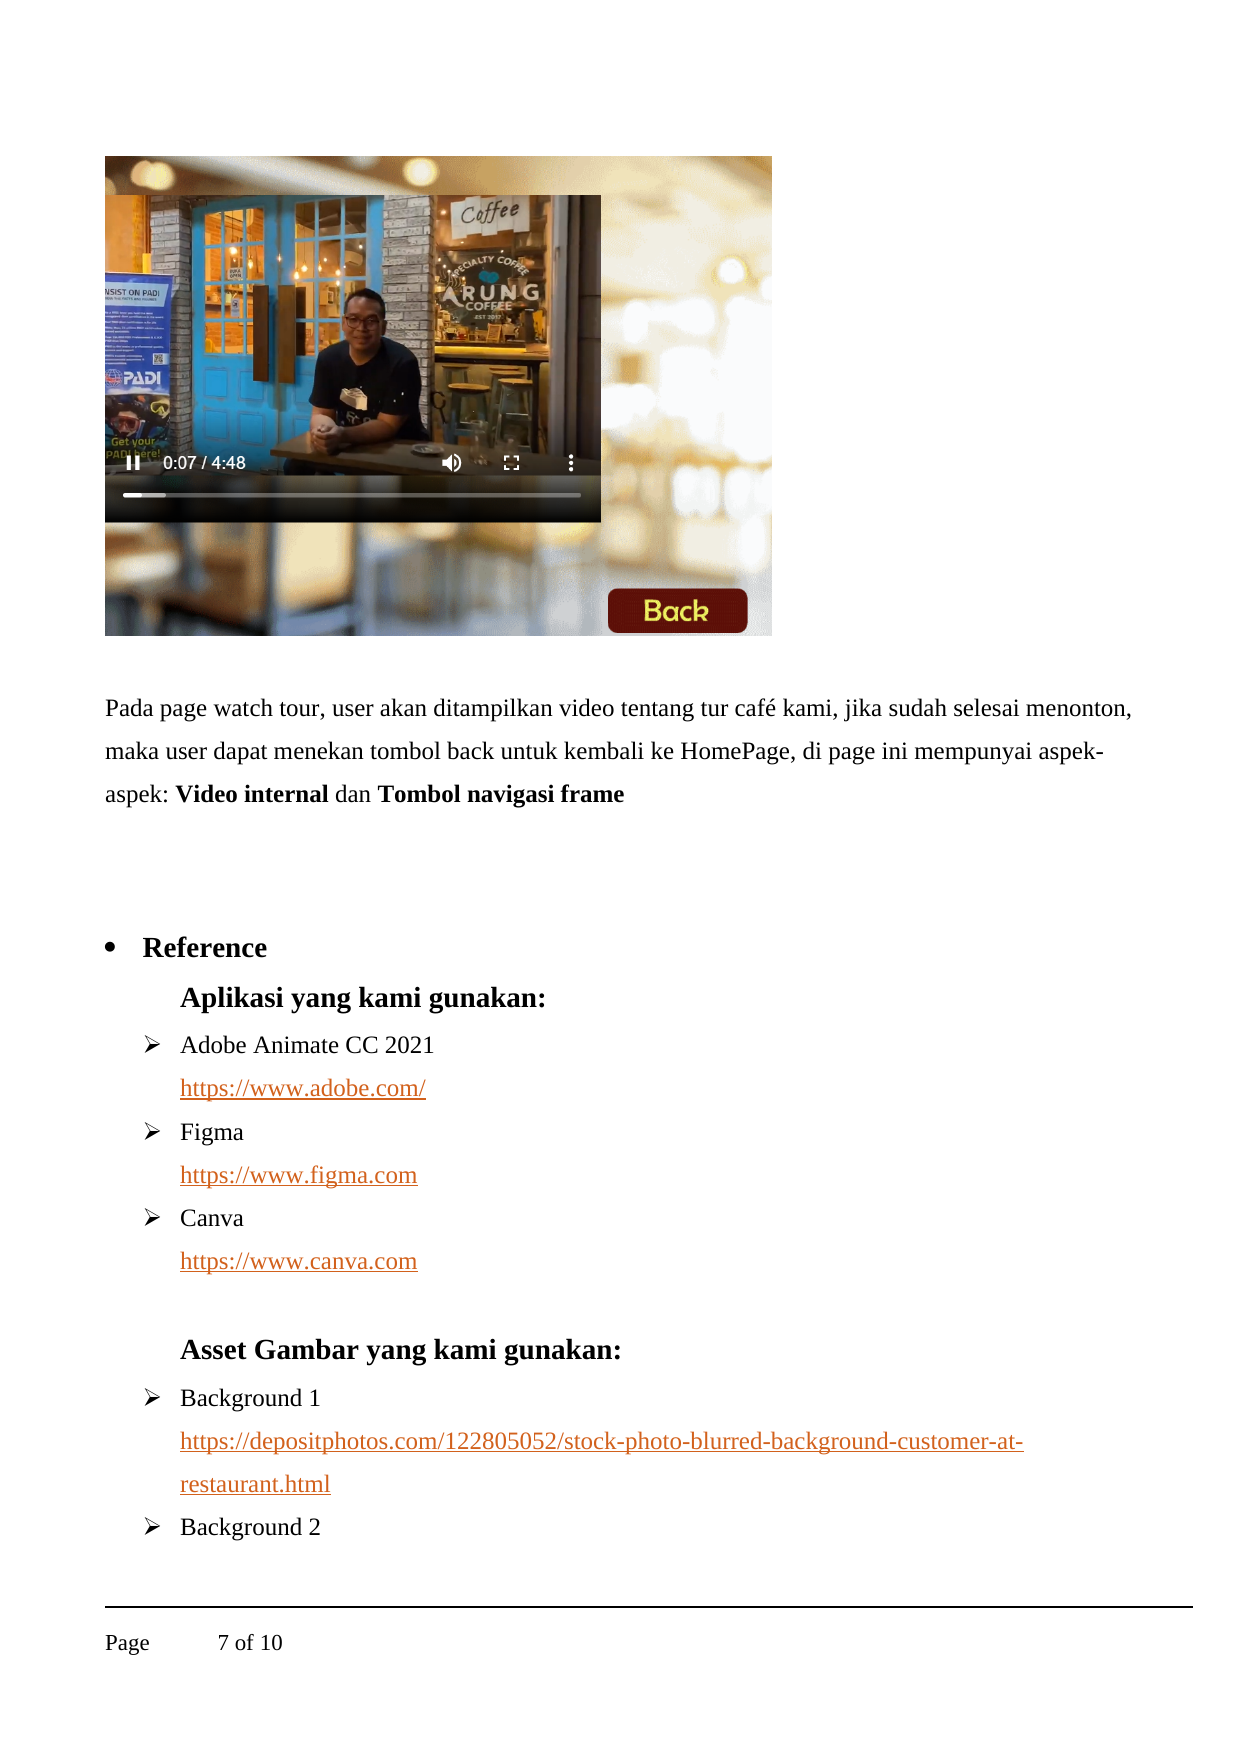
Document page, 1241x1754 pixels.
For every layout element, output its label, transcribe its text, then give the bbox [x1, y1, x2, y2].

list Background 1 [142, 1383, 1135, 1411]
list https://www.adobe.com/ [180, 1073, 1135, 1102]
list Background 2 [142, 1512, 1135, 1541]
list Adobe Animate CC 2021 [142, 1030, 1135, 1059]
list Reference [105, 930, 1135, 963]
list Figma [142, 1117, 1135, 1145]
text Pada page watch tour, user akan ditampilkan video tentang tur café kami, jika sudah selesai menonton, maka user dapat menekan tombol back untuk kembali ke HomePage, di page ini mempunyai aspek-aspek: Video internal dan Tombol navigasi frame [105, 693, 1135, 808]
list Canva [142, 1203, 1135, 1232]
list https://depositphotos.com/122805052/stock-photo-blurred-background-customer-at-restaurant.html [180, 1426, 1135, 1498]
list Asset Gambar yang kami gunakan: [180, 1332, 1135, 1366]
picture [105, 156, 772, 636]
list https://www.figma.com [180, 1160, 1135, 1188]
list Aplikasi yang kami gunakan: [180, 980, 1135, 1014]
list https://www.canva.com [180, 1246, 1135, 1275]
